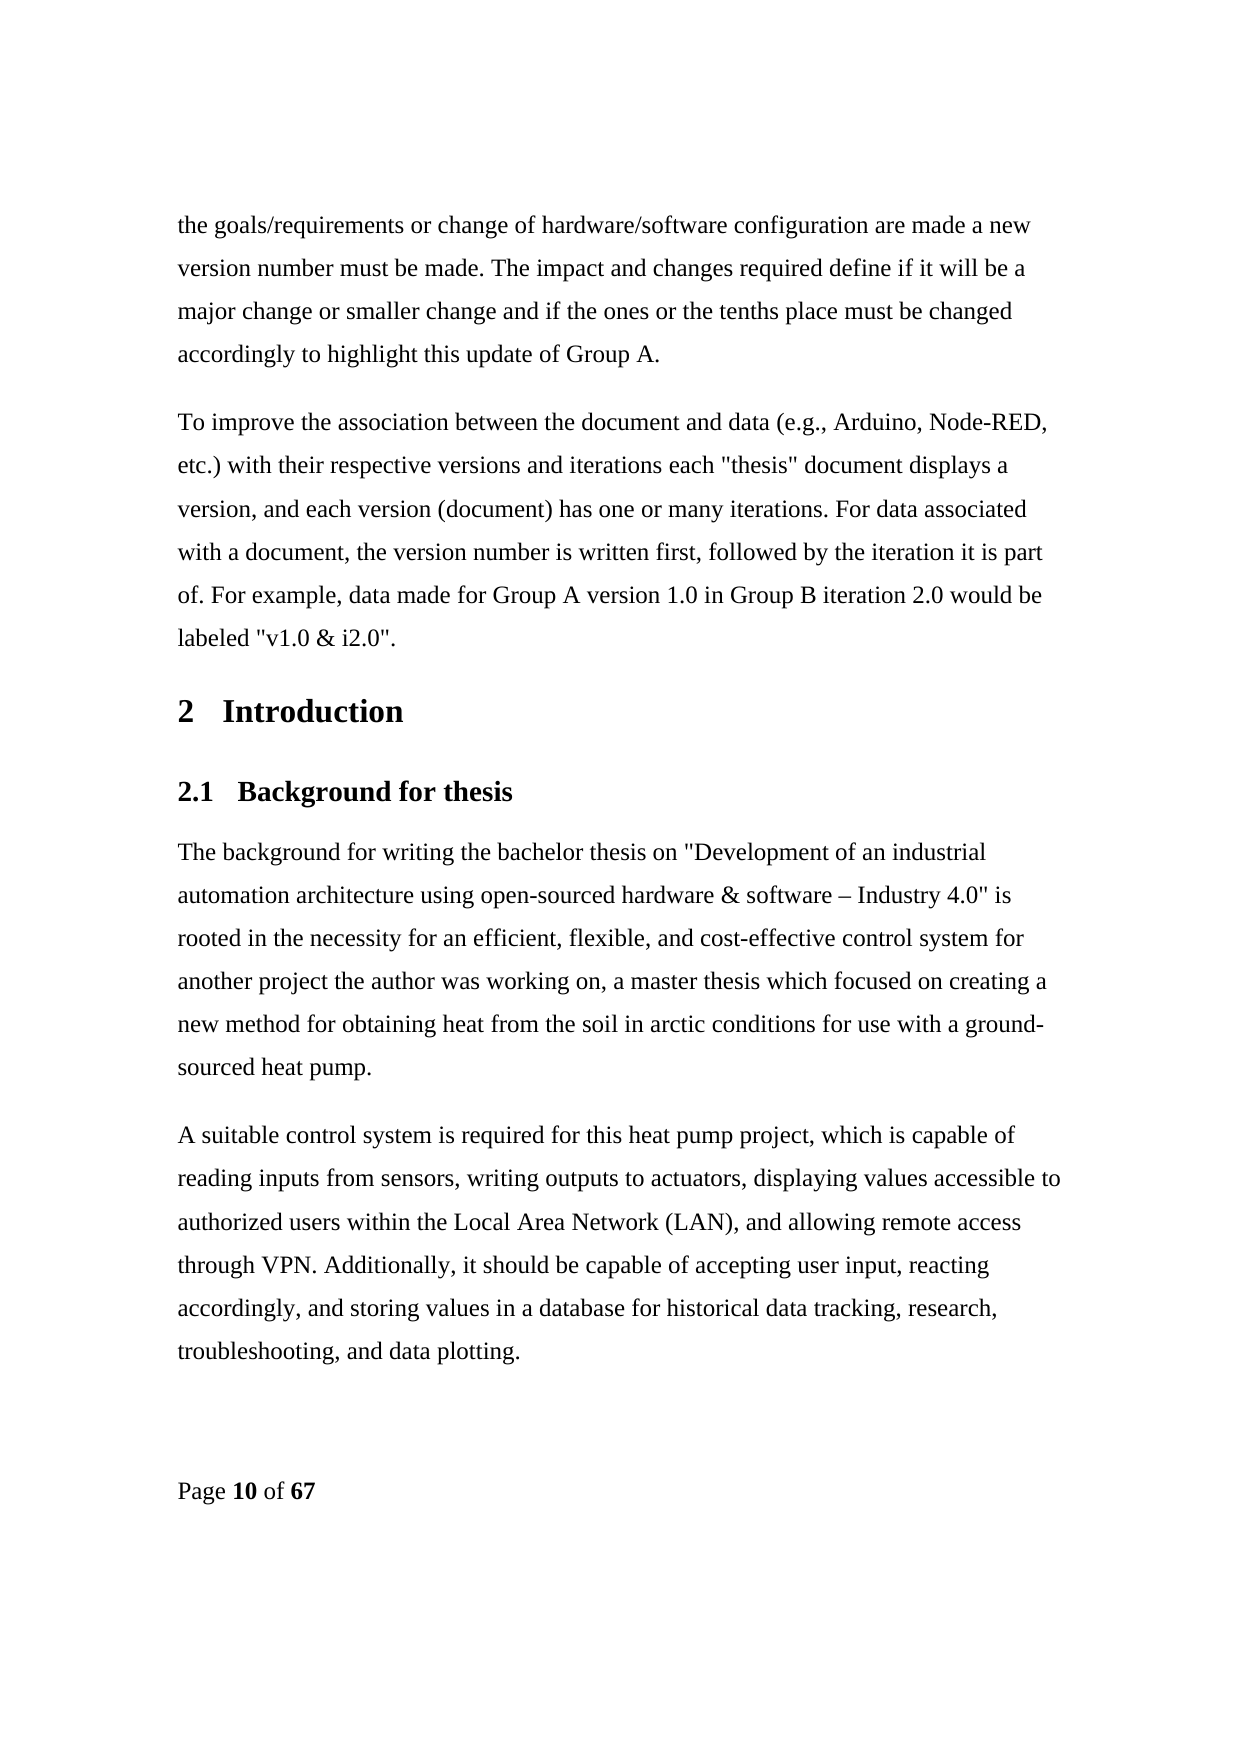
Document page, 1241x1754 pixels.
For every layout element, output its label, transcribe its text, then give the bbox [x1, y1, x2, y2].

text A suitable control system is required for this heat pump project, which is capable of reading inputs from sensors, writing outputs to actuators, displaying values accessible to authorized users within the Local Area Network (LAN), and allowing remote access through VPN. Additionally, it should be capable of accepting user input, reacting accordingly, and storing values in a database for historical data tracking, research, troubleshooting, and data plotting. [177, 1120, 1063, 1365]
subtitle Introduction [177, 691, 1063, 729]
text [177, 210, 1063, 368]
subtitle Background for thesis [177, 774, 1063, 807]
text The background for writing the bachelor thesis on "Development of an industrial automation architecture using open-sourced hardware & software – Industry 4.0" is rooted in the necessity for an efficient, flexible, and cost-effective control system for another project the author was working on, a master thesis which focused on creating a new method for obtaining heat from the soil in arctic conditions for use with a ground-sourced heat pump. [177, 837, 1063, 1081]
text To improve the association between the document and data (e.g., Arduino, Node-RED, etc.) with their respective versions and iterations each "thesis" document displays a version, and each version (document) has one or many iterations. For data associated with a document, the version number is written first, followed by the iteration it is part of. For example, data made for Group A version 1.0 in Group B iteration 2.0 would be labeled "v1.0 & i2.0". [177, 407, 1063, 652]
